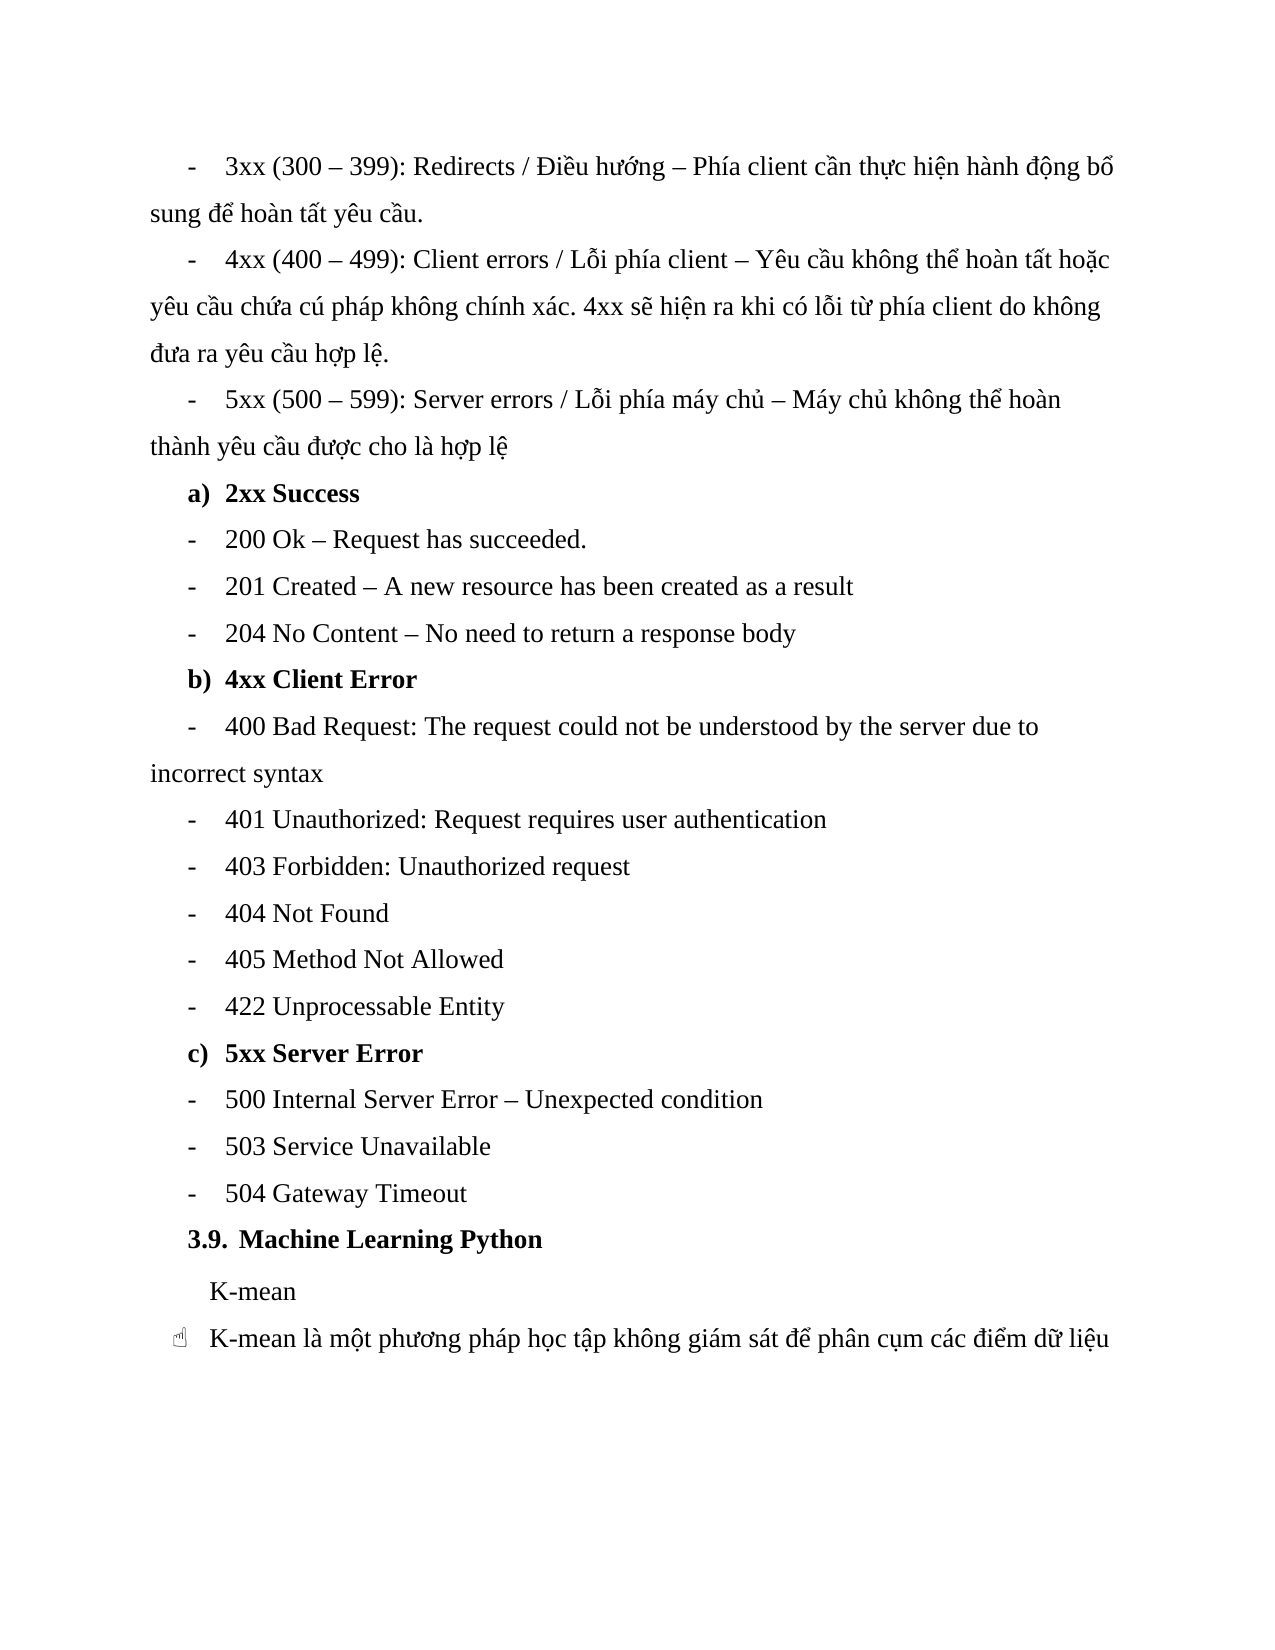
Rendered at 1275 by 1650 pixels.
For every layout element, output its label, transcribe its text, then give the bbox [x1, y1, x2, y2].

list 400 Bad Request: The request could not be understood by the server due to incorrect syntax [150, 710, 1125, 788]
list 403 Forbidden: Unauthorized request [150, 850, 1125, 881]
list K-mean là một phương pháp học tập không giám sát để phân cụm các điểm dữ liệu [172, 1322, 1125, 1353]
list 404 Not Found [150, 897, 1125, 928]
list 200 Ok – Request has succeeded. [150, 523, 1125, 554]
list 201 Created – A new resource has been created as a result [150, 570, 1125, 601]
list 5xx Server Error [150, 1037, 1125, 1068]
list Machine Learning Python [187, 1223, 1125, 1254]
list 504 Gateway Timeout [150, 1177, 1125, 1208]
list 405 Method Not Allowed [150, 943, 1125, 974]
list 422 Unprocessable Entity [150, 990, 1125, 1021]
list 204 No Content – No need to return a response body [150, 617, 1125, 648]
list 4xx (400 – 499): Client errors / Lỗi phía client – Yêu cầu không thể hoàn tất hoặc yêu cầu chứa cú pháp không chính xác. 4xx sẽ hiện ra khi có lỗi từ phía client do không đưa ra yêu cầu hợp lệ. [150, 243, 1125, 368]
list 4xx Client Error [150, 663, 1125, 694]
list 500 Internal Server Error – Unexpected condition [150, 1083, 1125, 1114]
list 401 Unauthorized: Request requires user authentication [150, 803, 1125, 834]
list 2xx Success [150, 477, 1125, 508]
list 503 Service Unavailable [150, 1130, 1125, 1161]
list 5xx (500 – 599): Server errors / Lỗi phía máy chủ – Máy chủ không thể hoàn thành yêu cầu được cho là hợp lệ [150, 383, 1125, 461]
list 3xx (300 – 399): Redirects / Điều hướng – Phía client cần thực hiện hành động bổ sung để hoàn tất yêu cầu. [150, 150, 1125, 228]
text K-mean [150, 1275, 1125, 1306]
